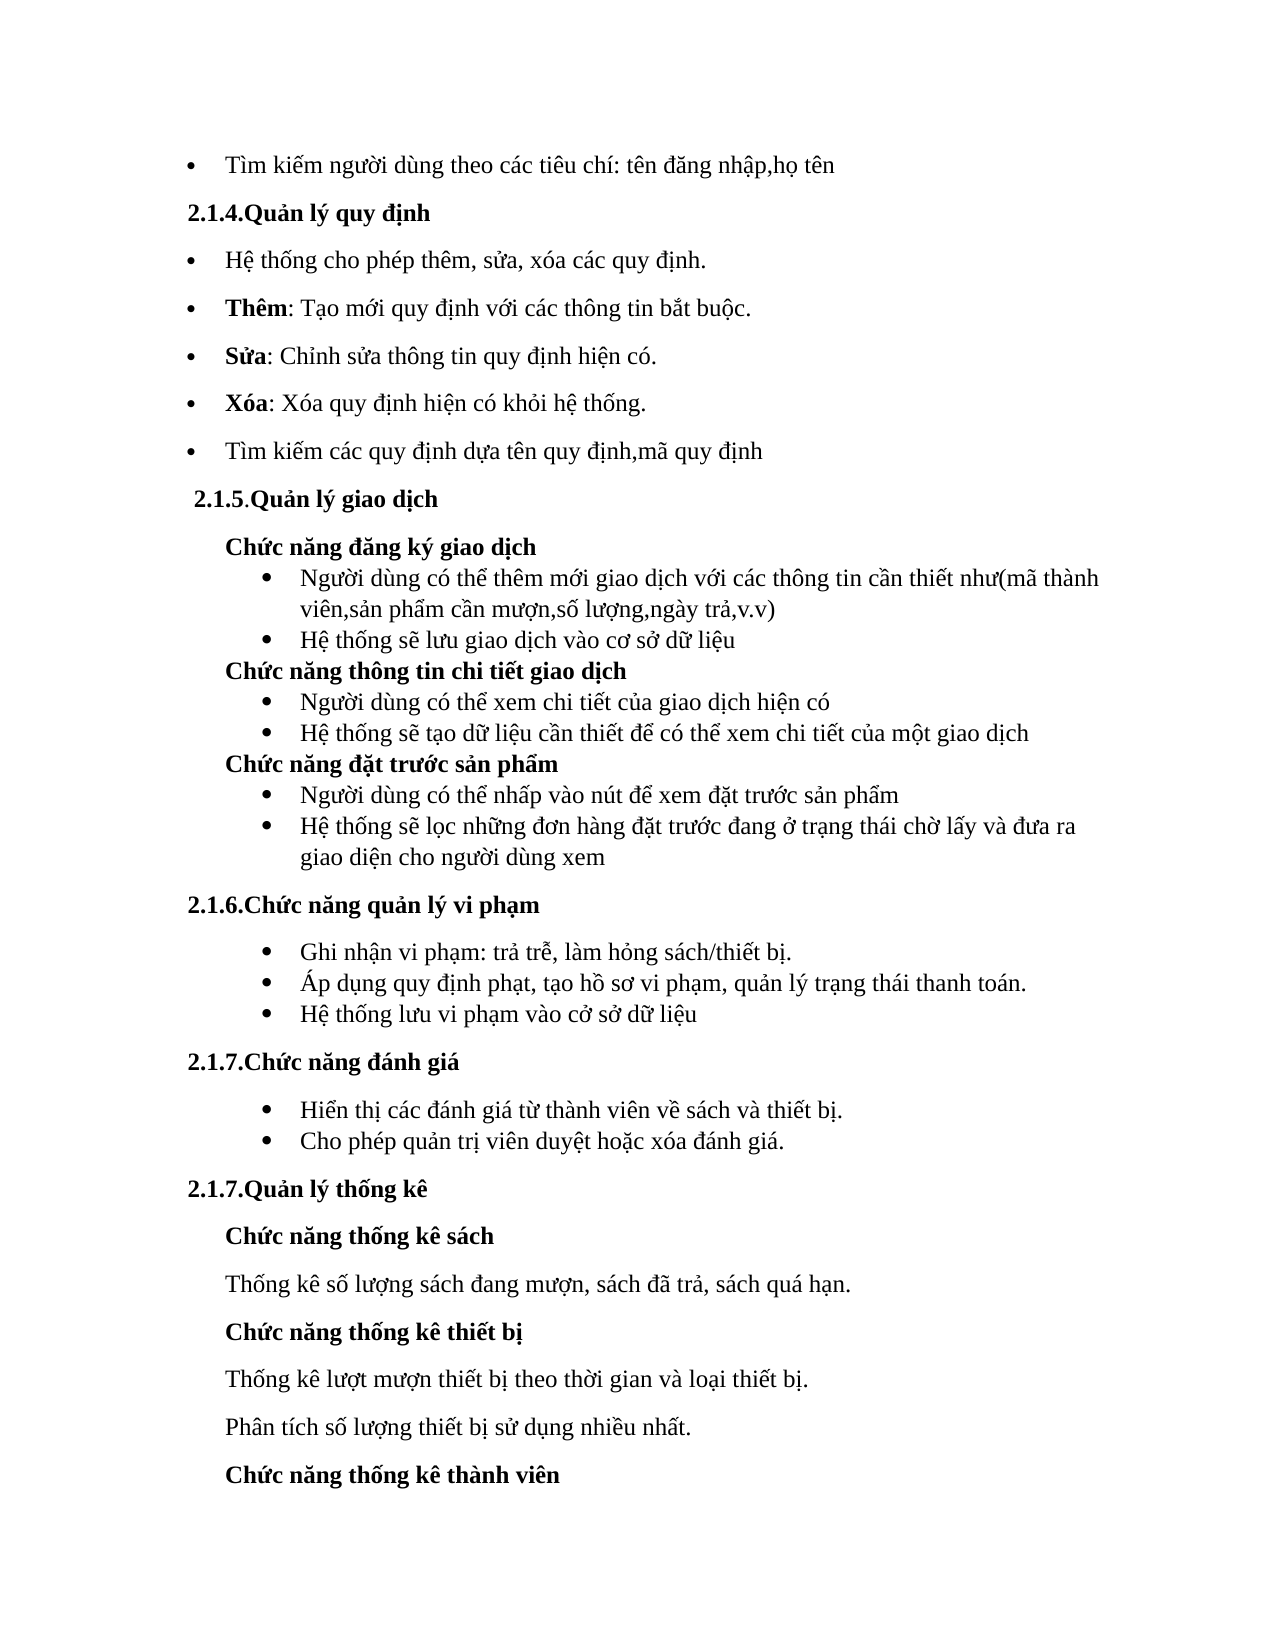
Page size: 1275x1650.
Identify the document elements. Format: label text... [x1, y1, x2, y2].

list Chức năng thống kê thiết bị [225, 1317, 1125, 1346]
list Hệ thống sẽ tạo dữ liệu cần thiết để có thể xem chi tiết của một giao dịch [262, 718, 1125, 747]
list Áp dụng quy định phạt, tạo hồ sơ vi phạm, quản lý trạng thái thanh toán. [262, 968, 1125, 997]
list Người dùng có thể thêm mới giao dịch với các thông tin cần thiết như(mã thành viên,sản phẩm cần mượn,số lượng,ngày trả,v.v) [262, 563, 1125, 622]
text 2.1.6.Chức năng quản lý vi phạm [150, 890, 1125, 918]
list Hệ thống lưu vi phạm vào cở sở dữ liệu [262, 999, 1125, 1028]
list Hệ thống cho phép thêm, sửa, xóa các quy định. [187, 245, 1125, 274]
text Phân tích số lượng thiết bị sử dụng nhiều nhất. [225, 1412, 1125, 1441]
text 2.1.7.Quản lý thống kê [150, 1174, 1125, 1202]
text Thống kê số lượng sách đang mượn, sách đã trả, sách quá hạn. [225, 1269, 1125, 1298]
list Xóa: Xóa quy định hiện có khỏi hệ thống. [187, 388, 1125, 417]
list Sửa: Chỉnh sửa thông tin quy định hiện có. [187, 341, 1125, 369]
list Chức năng thống kê thành viên [225, 1460, 1125, 1489]
list Chức năng đăng ký giao dịch [225, 532, 1125, 560]
list Chức năng thông tin chi tiết giao dịch [225, 656, 1125, 684]
list Hệ thống sẽ lọc những đơn hàng đặt trước đang ở trạng thái chờ lấy và đưa ra giao diện cho người dùng xem [262, 811, 1125, 871]
list Ghi nhận vi phạm: trả trễ, làm hỏng sách/thiết bị. [262, 937, 1125, 966]
list Người dùng có thể xem chi tiết của giao dịch hiện có [262, 687, 1125, 716]
list Chức năng đặt trước sản phẩm [225, 749, 1125, 778]
text Chức năng thống kê sách [150, 1221, 1125, 1250]
text 2.1.7.Chức năng đánh giá [150, 1047, 1125, 1076]
list Hệ thống sẽ lưu giao dịch vào cơ sở dữ liệu [262, 625, 1125, 653]
text Thống kê lượt mượn thiết bị theo thời gian và loại thiết bị. [225, 1364, 1125, 1393]
list Tìm kiếm người dùng theo các tiêu chí: tên đăng nhập,họ tên [187, 150, 1125, 179]
text 2.1.4.Quản lý quy định [187, 198, 1125, 226]
text 2.1.5.Quản lý giao dịch [150, 484, 1125, 513]
list Thêm: Tạo mới quy định với các thông tin bắt buộc. [187, 293, 1125, 322]
list Người dùng có thể nhấp vào nút để xem đặt trước sản phẩm [262, 780, 1125, 809]
list Cho phép quản trị viên duyệt hoặc xóa đánh giá. [262, 1126, 1125, 1155]
list Hiển thị các đánh giá từ thành viên về sách và thiết bị. [262, 1095, 1125, 1124]
list Tìm kiếm các quy định dựa tên quy định,mã quy định [187, 436, 1125, 465]
